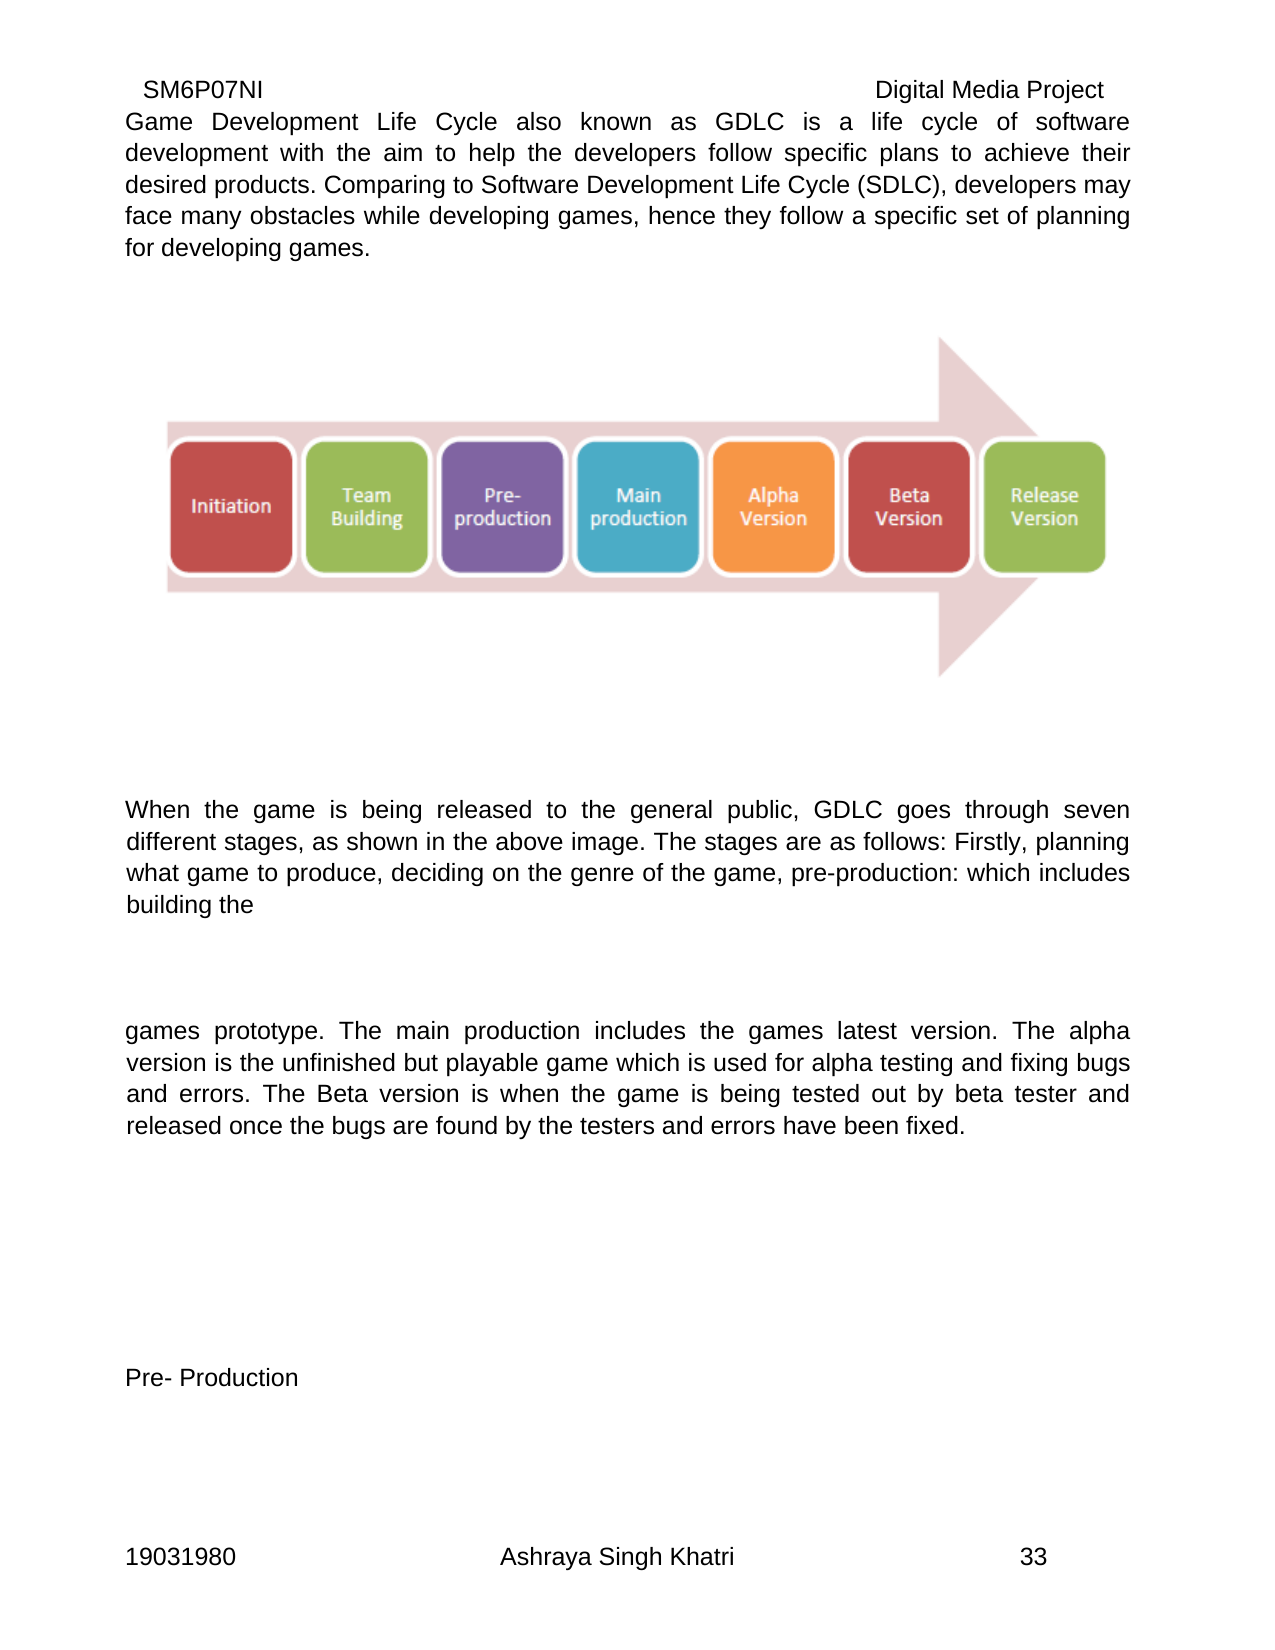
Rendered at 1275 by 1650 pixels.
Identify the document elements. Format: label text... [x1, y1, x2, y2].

text When the game is being released to the general public, GDLC goes through seven different stages, as shown in the above image. The stages are as follows: Firstly, planning what game to produce, deciding on the genre of the game, pre-production: which includes building the [125, 795, 1132, 919]
text games prototype. The main production includes the games latest version. The alpha version is the unfinished but playable game which is used for alpha testing and fixing bugs and errors. The Beta version is when the game is being tested out by beta tester and released once the bugs are found by the testers and errors have been fixed. [125, 1016, 1132, 1139]
text Game Development Life Cycle also known as GDLC is a life cycle of software development with the aim to help the developers follow specific plans to achieve their desired products. Comparing to Software Development Life Cycle (SDLC), developers may face many obstacles while developing games, hence they follow a specific set of planning for developing games. [125, 107, 1132, 262]
picture [125, 317, 1133, 698]
text Pre- Production [125, 1363, 1132, 1392]
